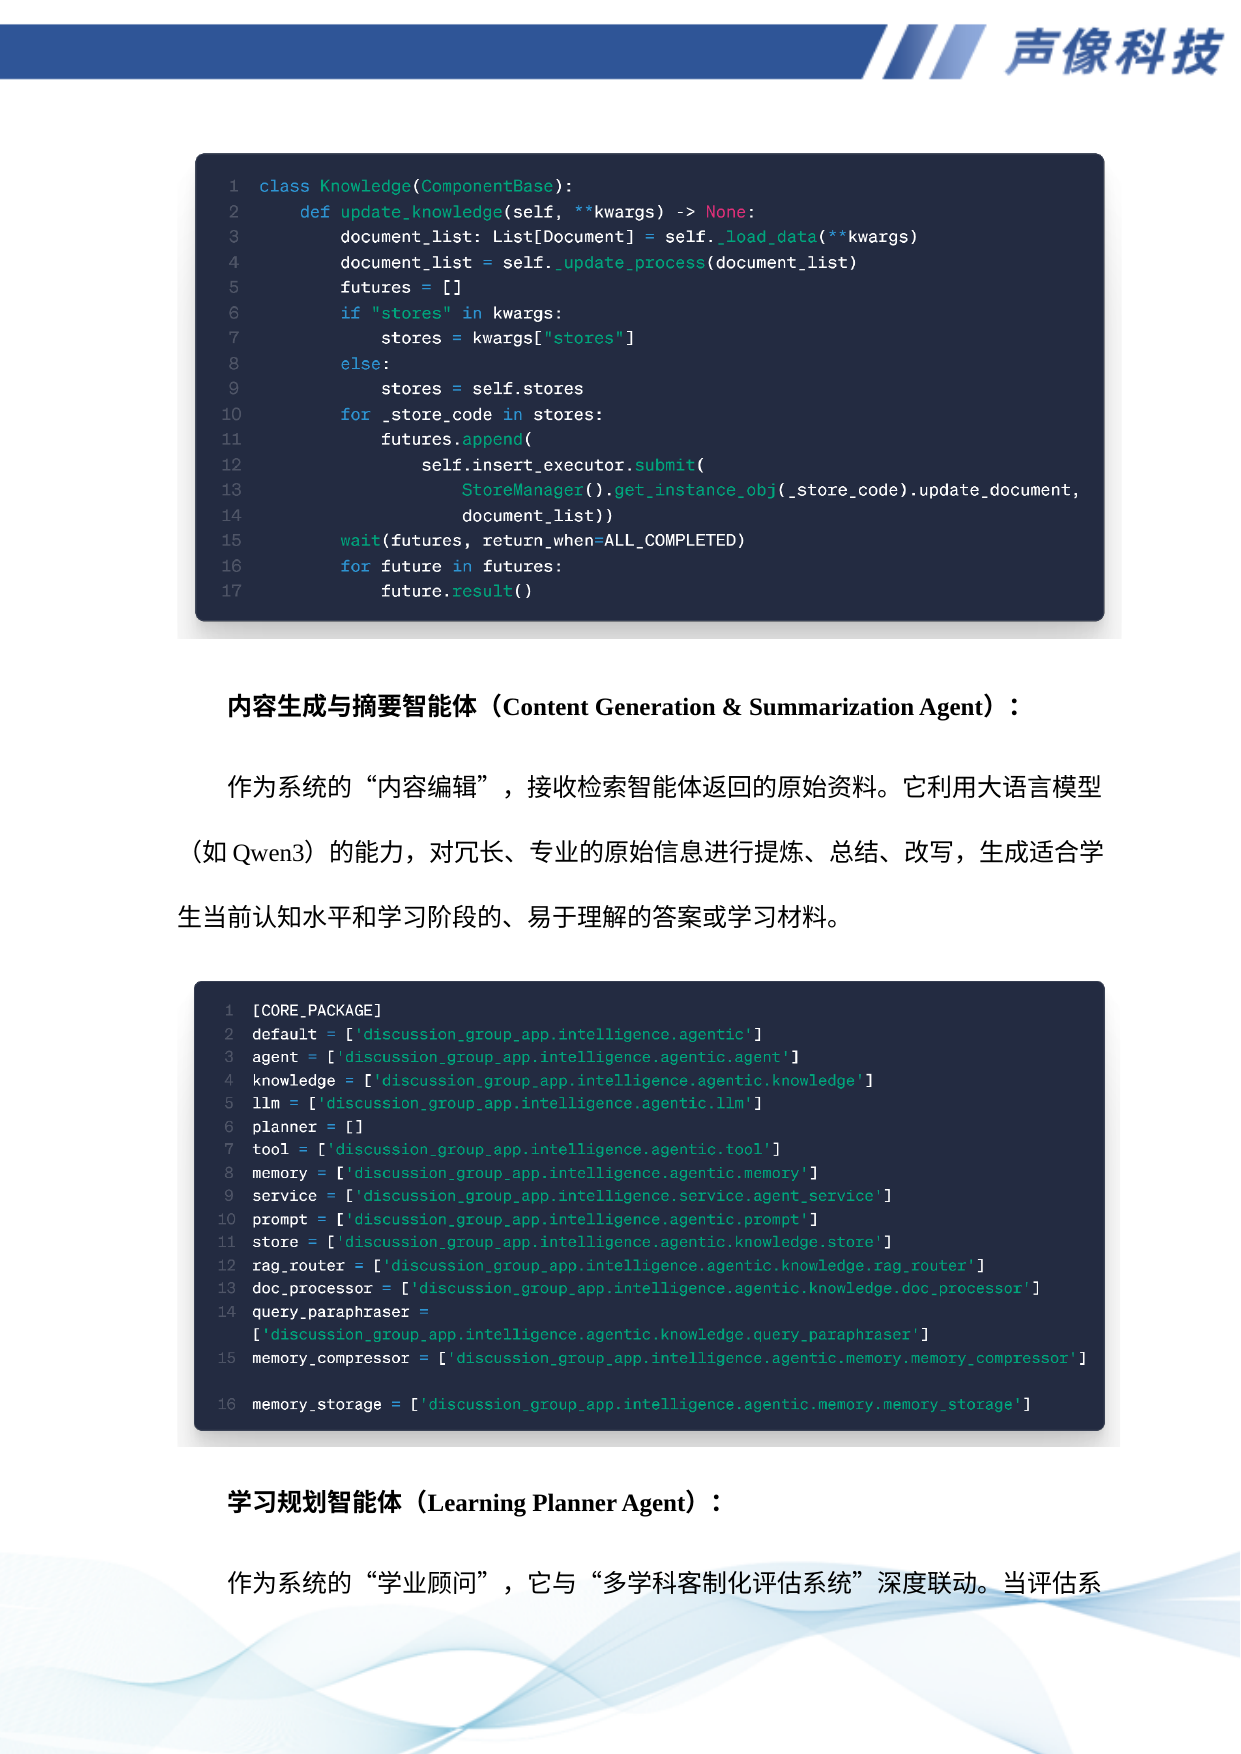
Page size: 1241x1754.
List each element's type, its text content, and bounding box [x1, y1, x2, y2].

text 学习规划智能体（Learning Planner Agent）： [177, 1468, 1122, 1533]
text 作为系统的“内容编辑”，接收检索智能体返回的原始资料。它利用大语言模型（如Qwen3）的能力，对冗长、专业的原始信息进行提炼、总结、改写，生成适合学生当前认知水平和学习阶段的、易于理解的答案或学习材料。 [177, 753, 1122, 948]
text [177, 1549, 1122, 1614]
picture [0, 0, 1241, 1754]
text 内容生成与摘要智能体（Content Generation & Summarization Agent）： [177, 672, 1122, 737]
